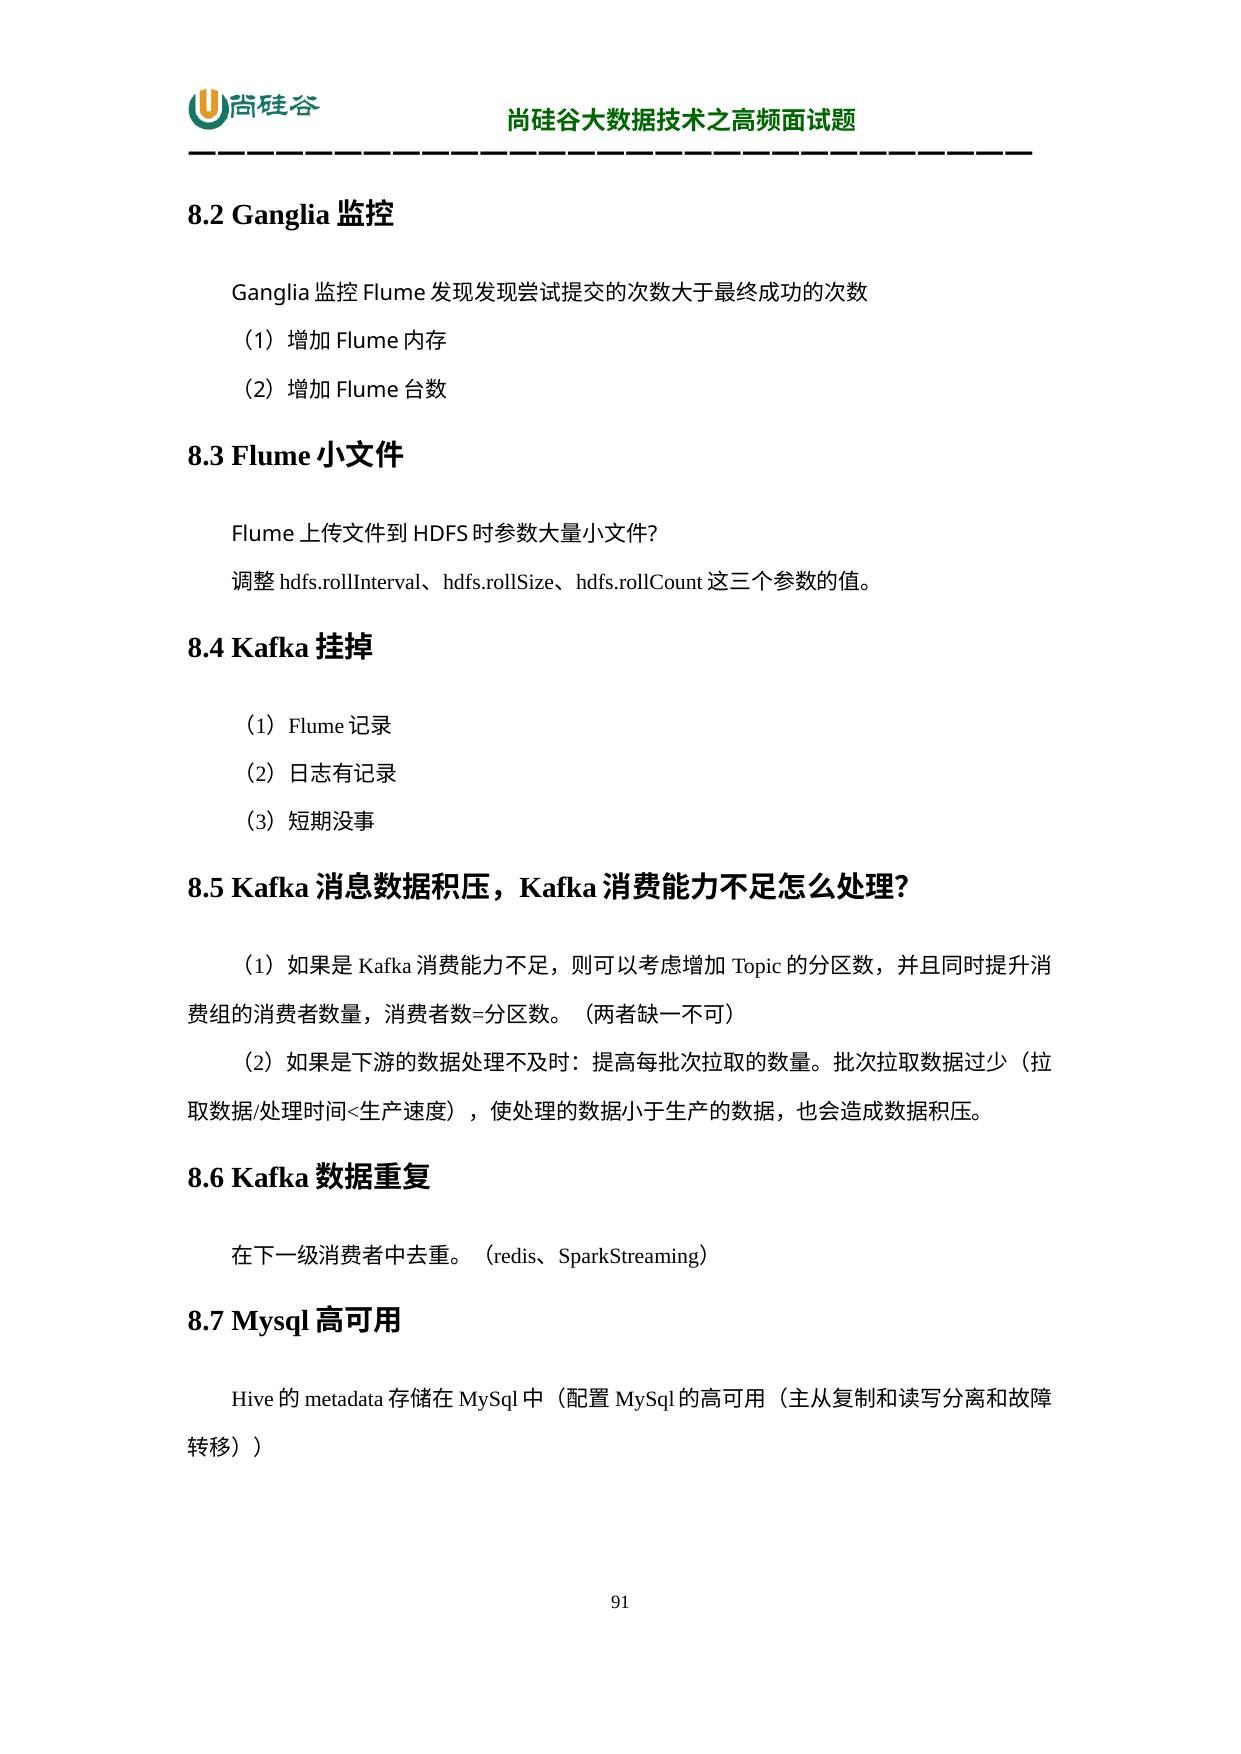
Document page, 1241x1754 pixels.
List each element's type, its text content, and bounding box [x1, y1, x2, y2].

subtitle 8.7 Mysql高可用 [187, 1286, 1053, 1351]
text （2）如果是下游的数据处理不及时：提高每批次拉取的数量。批次拉取数据过少（拉取数据/处理时间<生产速度），使处理的数据小于生产的数据，也会造成数据积压。 [187, 1045, 1053, 1126]
text （1）Flume记录 [233, 707, 1053, 740]
text 在下一级消费者中去重。（redis、SparkStreaming） [187, 1237, 1053, 1270]
text （2）日志有记录 [233, 756, 1053, 788]
subtitle 8.5 Kafka消息数据积压，Kafka消费能力不足怎么处理？ [187, 852, 1053, 917]
subtitle 8.3 Flume小文件 [187, 420, 1053, 485]
subtitle 8.2 Ganglia监控 [187, 179, 1053, 244]
picture [187, 88, 320, 130]
text 调整hdfs.rollInterval、hdfs.rollSize、hdfs.rollCount这三个参数的值。 [187, 563, 1053, 596]
text Flume上传文件到HDFS时参数大量小文件? [187, 515, 1053, 548]
subtitle 8.6 Kafka数据重复 [187, 1142, 1053, 1207]
text Hive的metadata存储在MySql中（配置MySql的高可用（主从复制和读写分离和故障转移）） [187, 1381, 1053, 1462]
text （1）如果是Kafka消费能力不足，则可以考虑增加Topic的分区数，并且同时提升消费组的消费者数量，消费者数=分区数。（两者缺一不可） [187, 948, 1053, 1029]
text （1）增加Flume内存 [187, 323, 1053, 356]
text Ganglia监控Flume发现发现尝试提交的次数大于最终成功的次数 [187, 275, 1053, 307]
text （3）短期没事 [233, 804, 1053, 836]
text （2）增加Flume台数 [187, 371, 1053, 404]
subtitle 8.4 Kafka挂掉 [187, 612, 1053, 677]
